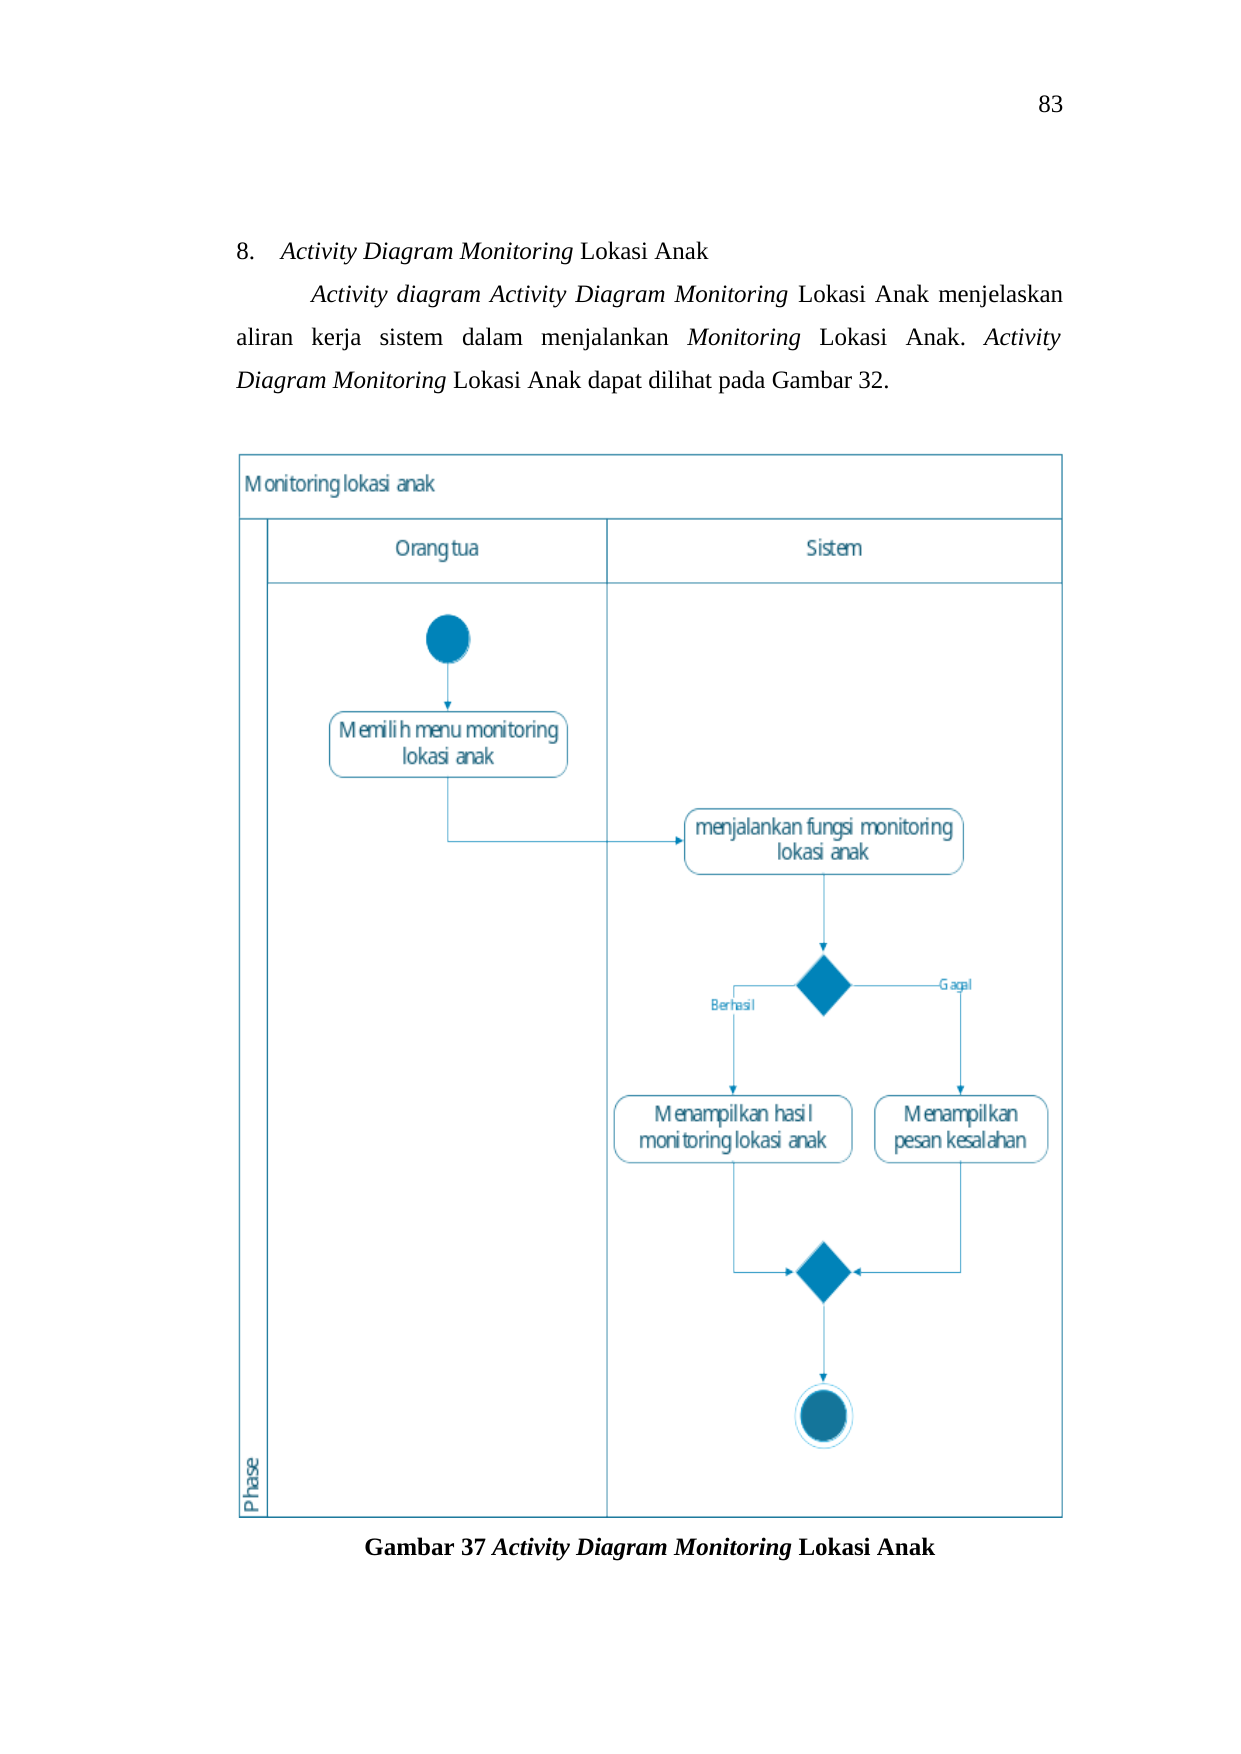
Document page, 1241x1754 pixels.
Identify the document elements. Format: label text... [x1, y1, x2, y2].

text Activity diagram Activity Diagram Monitoring Lokasi Anak menjelaskan aliran kerja sistem dalam menjalankan Monitoring Lokasi Anak. Activity Diagram Monitoring Lokasi Anak dapat dilihat pada Gambar 32. [236, 279, 1063, 394]
list Activity Diagram Monitoring Lokasi Anak [236, 236, 1063, 265]
